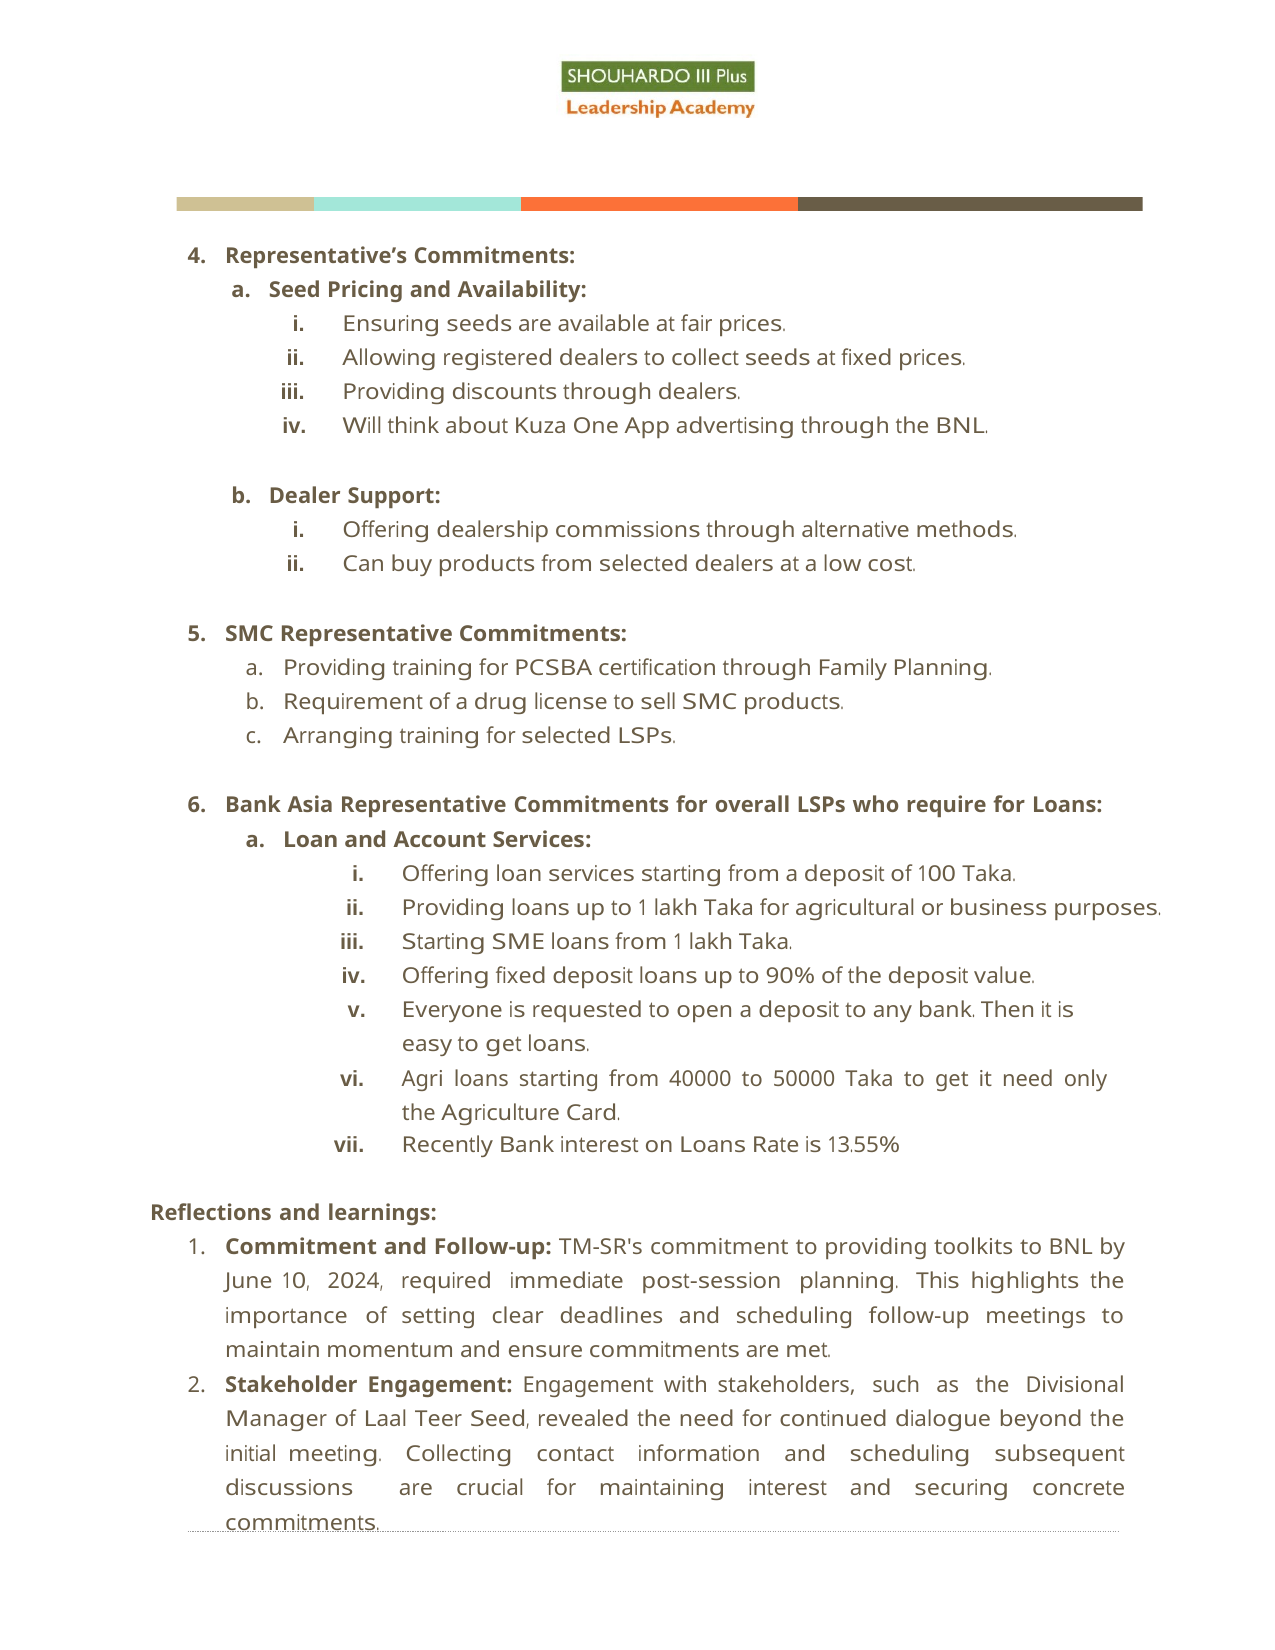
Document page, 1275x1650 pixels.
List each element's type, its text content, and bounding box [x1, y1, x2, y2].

list Starting SME loans from 1 lakh Taka. [340, 926, 1196, 956]
list Providing loans up to 1 lakh Taka for agricultural or business purposes. [346, 892, 1196, 921]
list Commitment and Follow-up: TM-SR's commitment to providing toolkits to BNL by June 10, 2024, required immediate post-session planning. This highlights the importance of setting clear deadlines and scheduling follow-up meetings to maintain momentum and ensure commitments are met. [187, 1231, 1125, 1364]
subtitle SMC Representative Commitments: [187, 618, 1196, 647]
list Providing training for PCSBA certiﬁcation through Family Planning. [245, 652, 1196, 681]
picture [556, 54, 758, 118]
list Seed Pricing and Availability: [231, 274, 1196, 304]
list Arranging training for selected LSPs. [245, 720, 1196, 750]
list Requirement of a drug license to sell SMC products. [245, 686, 1196, 716]
list Will think about Kuza One App advertising through the BNL. [282, 410, 1196, 440]
subtitle Representative’s Commitments: [187, 240, 1196, 270]
list Oﬀering ﬁxed deposit loans up to 90% of the deposit value. [341, 960, 1196, 990]
picture [176, 197, 1143, 211]
list Loan and Account Services: [245, 823, 1196, 853]
subtitle Reﬂections and learnings: [150, 1197, 1196, 1227]
list Oﬀering dealership commissions through alternative methods. [292, 514, 1196, 544]
list Oﬀering loan services starting from a deposit of 100 Taka. [352, 858, 1196, 887]
list Everyone is requested to open a deposit to any bank. Then it is easy to get loans. [347, 994, 1124, 1058]
list Agri loans starting from 40000 to 50000 Taka to get it need only the Agriculture Card. [340, 1063, 1125, 1127]
list Stakeholder Engagement: Engagement with stakeholders, such as the Divisional Manager of Laal Teer Seed, revealed the need for continued dialogue beyond the initial meeting. Collecting contact information and scheduling subsequent discussions are crucial for maintaining interest and securing concrete commitments. [187, 1369, 1125, 1537]
list Allowing registered dealers to collect seeds at ﬁxed prices. [286, 342, 1196, 372]
list Providing discounts through dealers. [280, 376, 1196, 406]
list Recently Bank interest on Loans Rate is 13.55% [334, 1132, 1196, 1157]
subtitle Bank Asia Representative Commitments for overall LSPs who require for Loans: [187, 789, 1196, 819]
list Can buy products from selected dealers at a low cost. [286, 548, 1196, 578]
list Ensuring seeds are available at fair prices. [292, 308, 1196, 338]
subtitle Dealer Support: [231, 480, 1196, 510]
